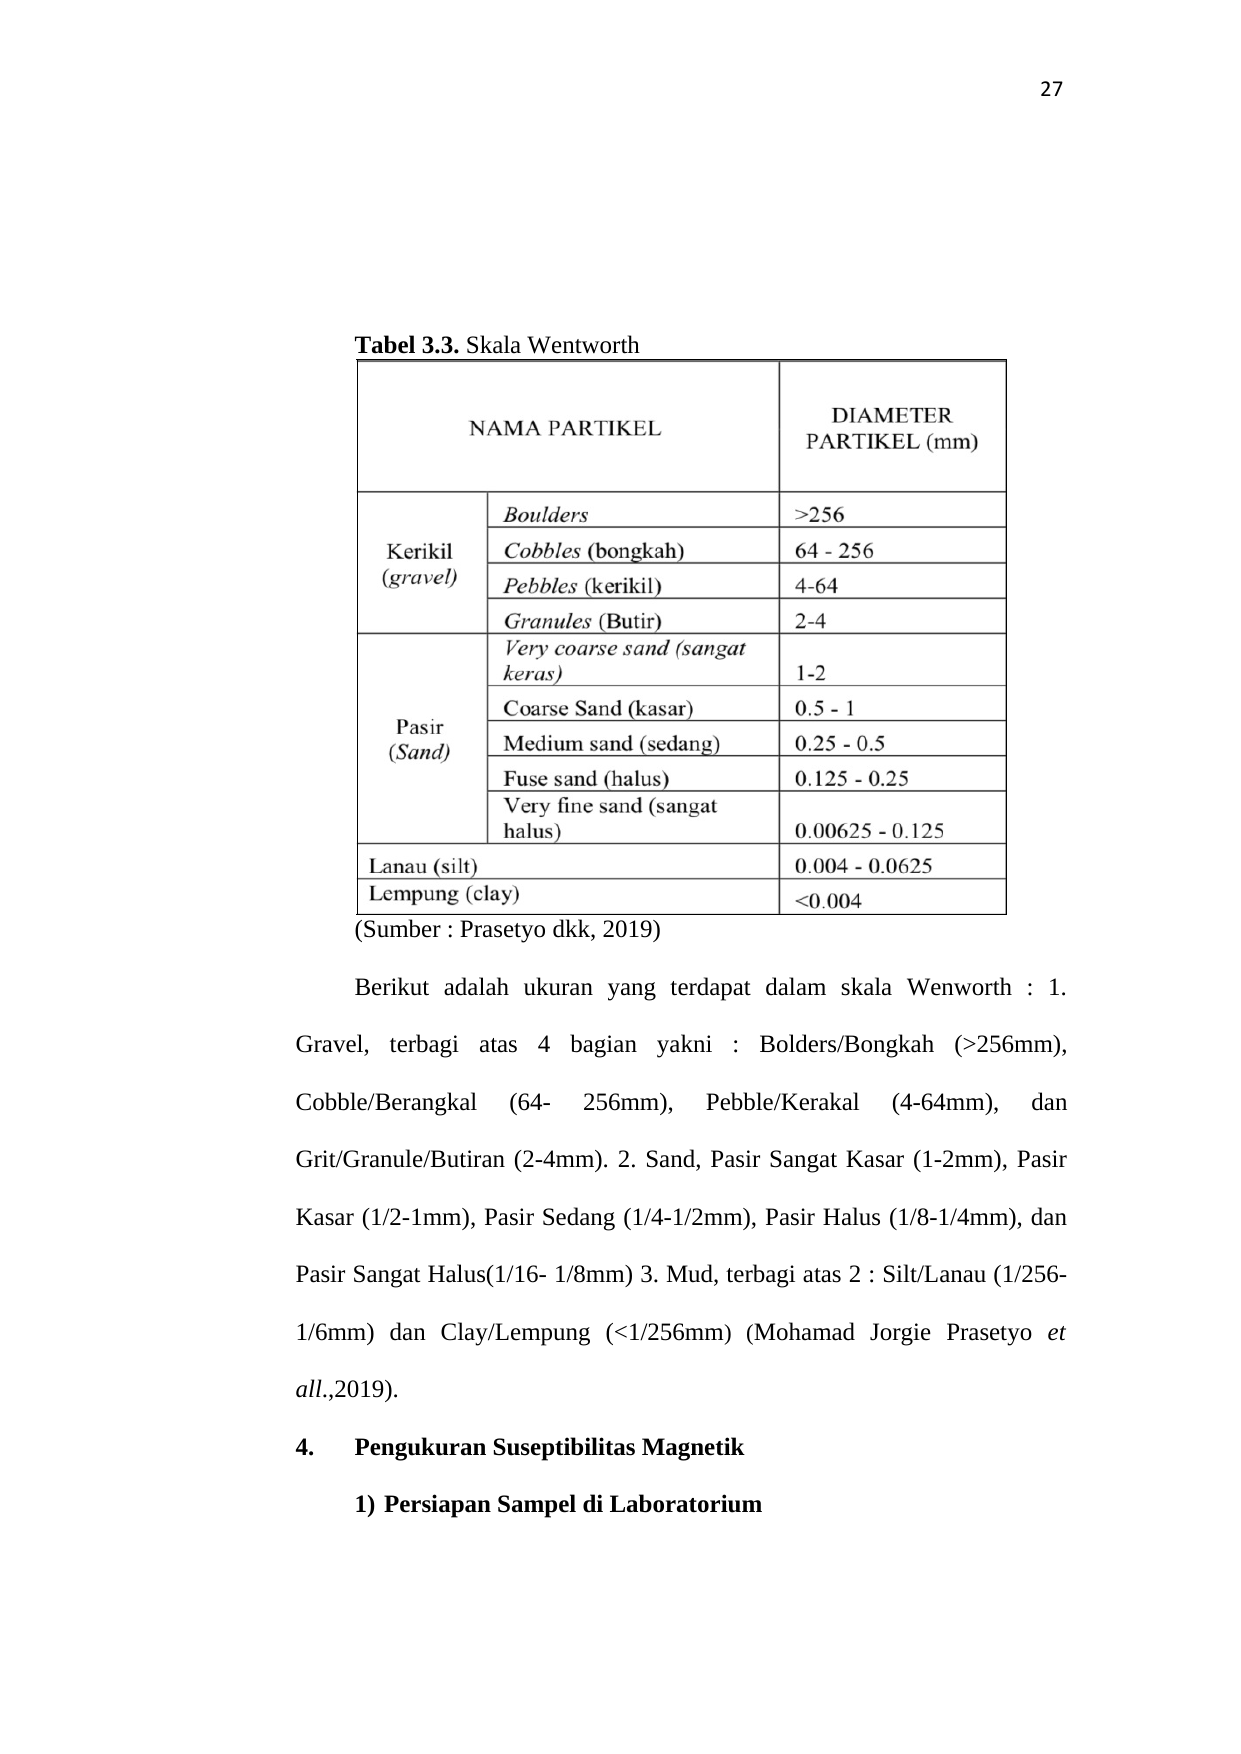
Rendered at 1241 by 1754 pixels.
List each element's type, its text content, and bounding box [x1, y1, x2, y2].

text (Sumber : Prasetyo dkk, 2019) [295, 914, 1068, 943]
text Berikut adalah ukuran yang terdapat dalam skala Wenworth : 1. Gravel, terbagi atas 4 bagian yakni : Bolders/Bongkah (>256mm), Cobble/Berangkal (64- 256mm), Pebble/Kerakal (4-64mm), dan Grit/Granule/Butiran (2-4mm). 2. Sand, Pasir Sangat Kasar (1-2mm), Pasir Kasar (1/2-1mm), Pasir Sedang (1/4-1/2mm), Pasir Halus (1/8-1/4mm), dan Pasir Sangat Halus(1/16- 1/8mm) 3. Mud, terbagi atas 2 : Silt/Lanau (1/256- 1/6mm) dan Clay/Lempung (<1/256mm) (Mohamad Jorgie Prasetyo et all.,2019). [295, 972, 1068, 1403]
list Persiapan Sampel di Laboratorium [354, 1489, 1068, 1518]
picture [358, 360, 1006, 914]
list Pengukuran Suseptibilitas Magnetik [295, 1432, 1068, 1460]
text Tabel 3.3. Skala Wentworth [354, 330, 1068, 359]
